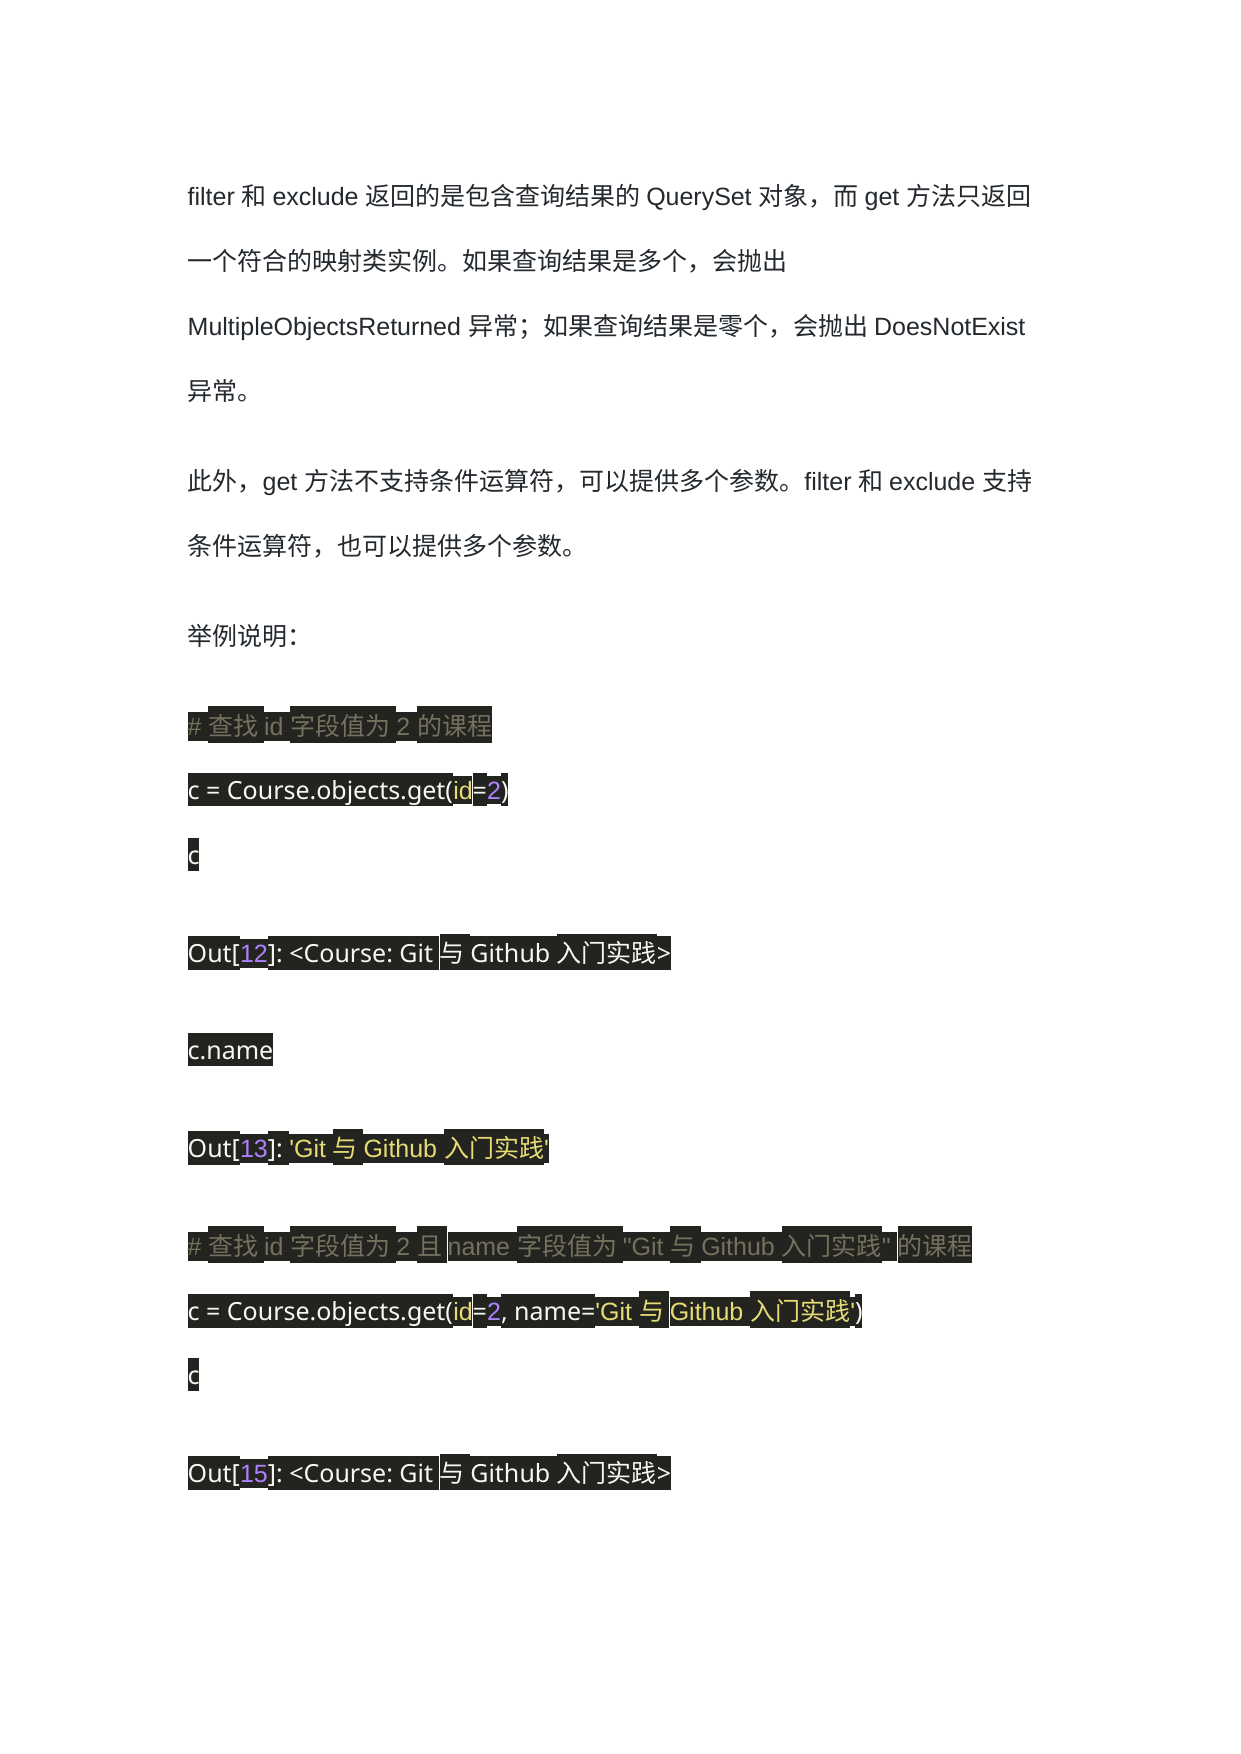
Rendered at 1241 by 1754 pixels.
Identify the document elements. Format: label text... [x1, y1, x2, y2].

text c.name [187, 1017, 1053, 1082]
text 此外，get 方法不支持条件运算符，可以提供多个参数。filter 和 exclude 支持条件运算符，也可以提供多个参数。 [187, 447, 1053, 577]
text # 查找 id 字段值为 2 的课程 [187, 692, 1053, 757]
text filter 和 exclude 返回的是包含查询结果的 QuerySet 对象，而 get 方法只返回一个符合的映射类实例。如果查询结果是多个，会抛出 MultipleObjectsReturned 异常；如果查询结果是零个，会抛出 DoesNotExist 异常。 [187, 162, 1053, 422]
text Out[12]: <Course: Git 与 Github 入门实践> [187, 919, 1053, 984]
text c = Course.objects.get(id=2, name='Git 与 Github 入门实践') [187, 1277, 1053, 1342]
text c [187, 822, 1053, 887]
text Out[13]: 'Git 与 Github 入门实践' [187, 1114, 1053, 1179]
text Out[15]: <Course: Git 与 Github 入门实践> [187, 1439, 1053, 1504]
text c [187, 1342, 1053, 1407]
text 举例说明： [187, 602, 1053, 667]
text c = Course.objects.get(id=2) [187, 757, 1053, 822]
text # 查找 id 字段值为 2 且 name 字段值为 "Git 与 Github 入门实践" 的课程 [187, 1212, 1053, 1277]
